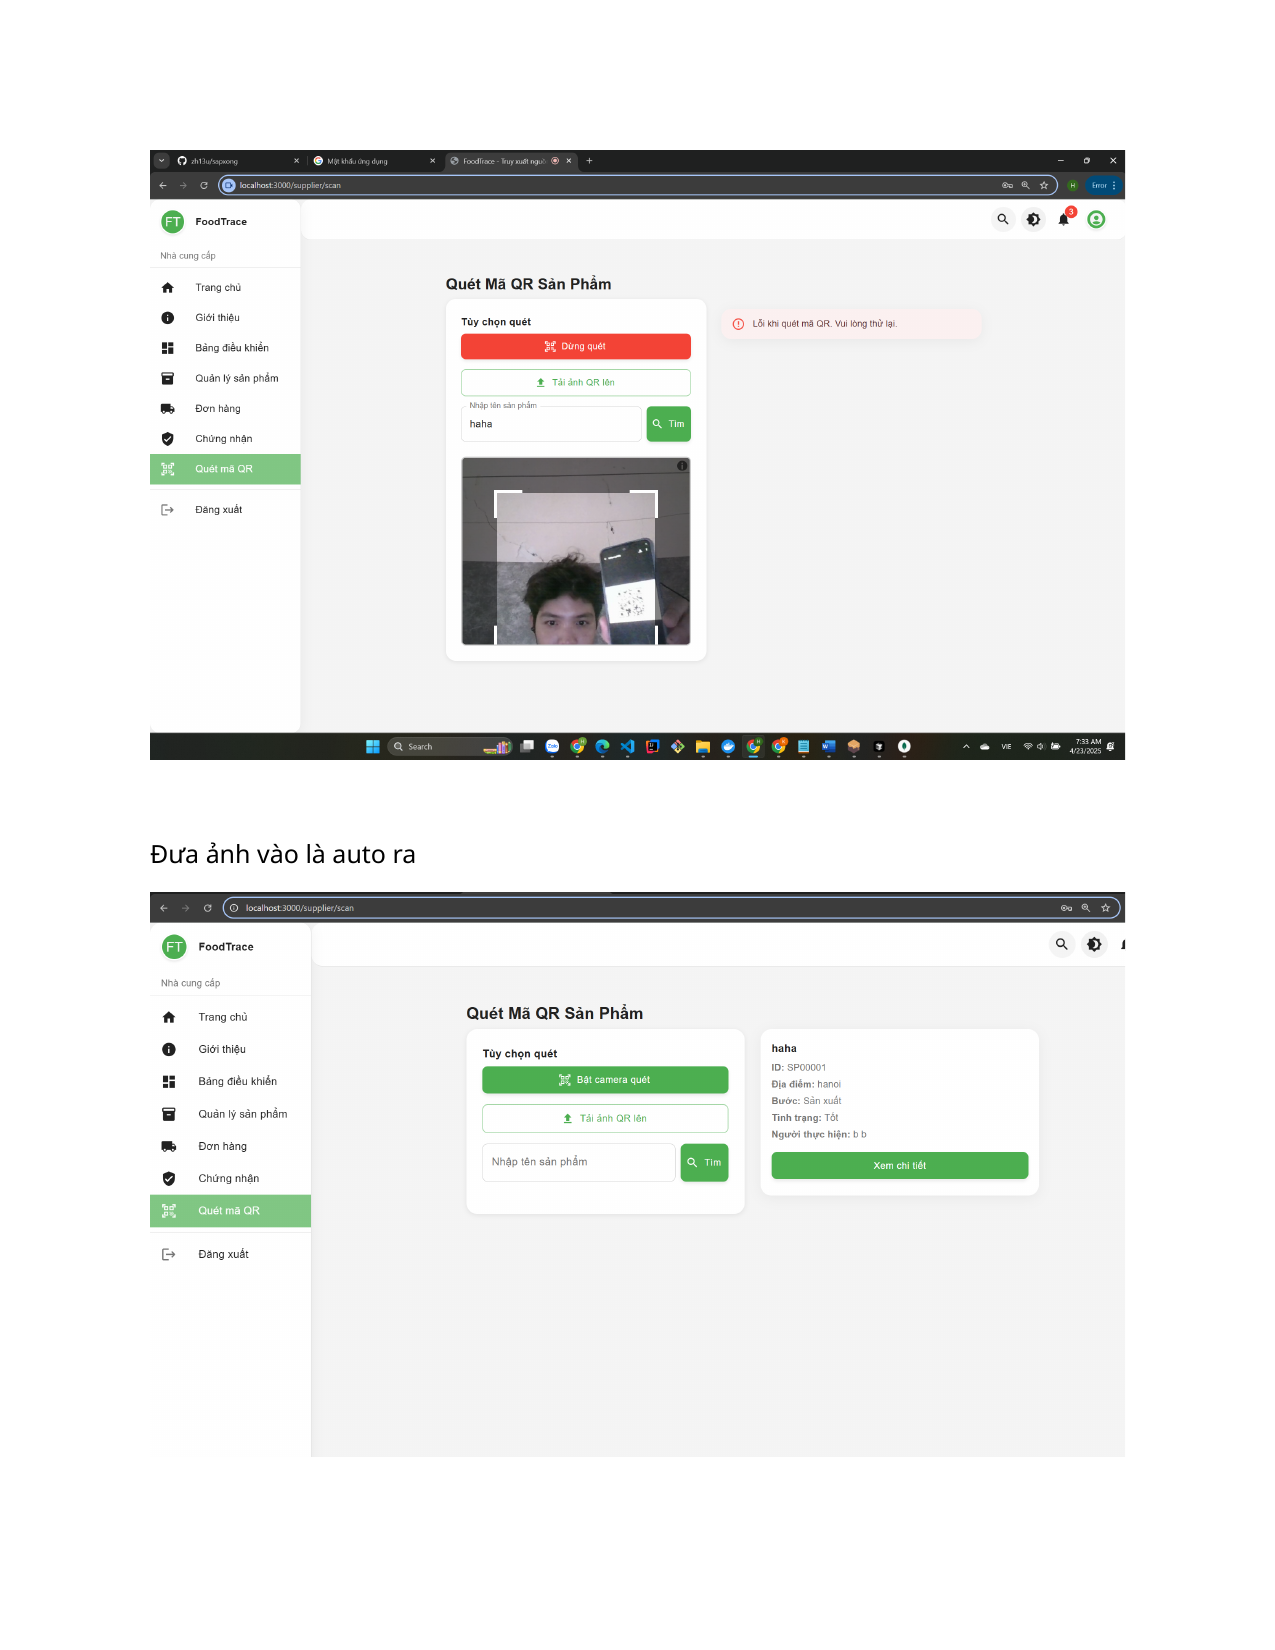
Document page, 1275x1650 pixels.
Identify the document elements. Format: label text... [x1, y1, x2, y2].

text Đưa ảnh vào là auto ra [150, 837, 1125, 871]
picture [150, 892, 1125, 1457]
picture [150, 150, 1125, 760]
